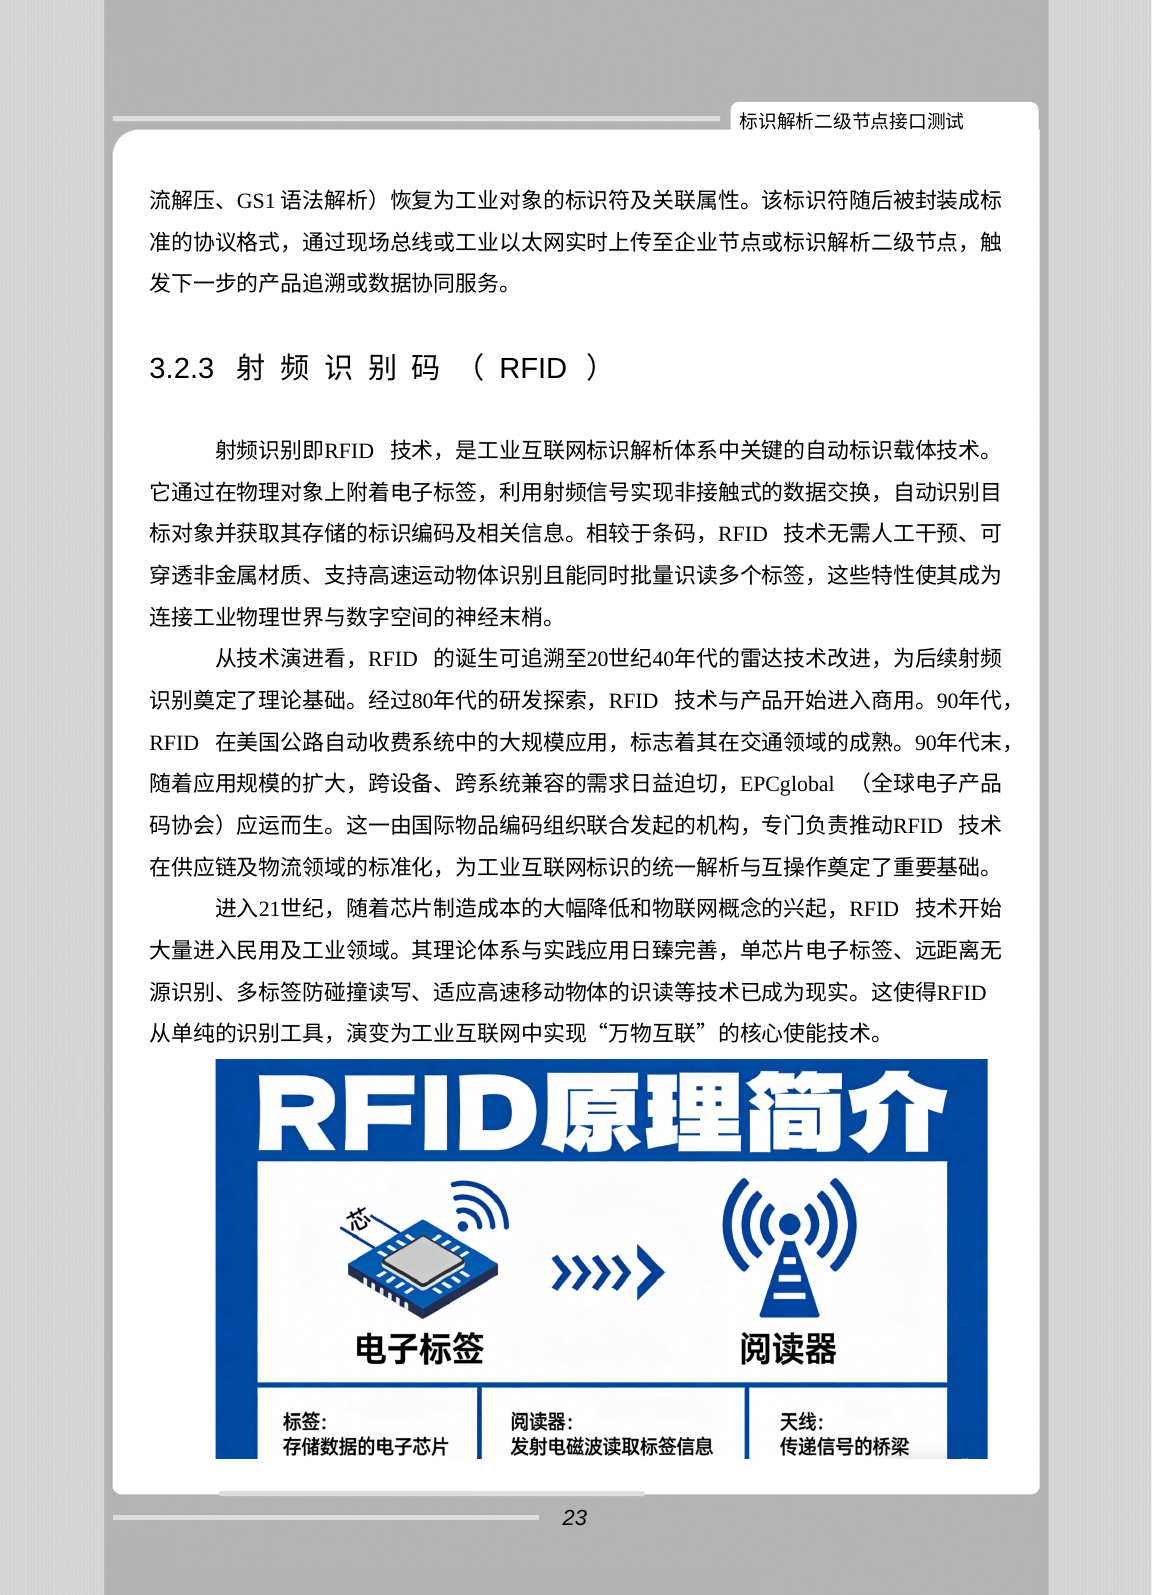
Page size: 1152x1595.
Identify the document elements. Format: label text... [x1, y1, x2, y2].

picture [0, 0, 1152, 1595]
text 进入21世纪，随着芯片制造成本的大幅降低和物联网概念的兴起，RFID技术开始大量进入民用及工业领域。其理论体系与实践应用日臻完善，单芯片电子标签、远距离无源识别、多标签防碰撞读写、适应高速移动物体的识读等技术已成为现实。这使得RFID从单纯的识别工具，演变为工业互联网中实现“万物互联”的核心使能技术。 [149, 886, 1002, 1053]
subtitle 3.2.3 射频识别码（RFID） [149, 324, 1002, 407]
text 从技术演进看，RFID的诞生可追溯至20世纪40年代的雷达技术改进，为后续射频识别奠定了理论基础。经过80年代的研发探索，RFID技术与产品开始进入商用。90年代，RFID在美国公路自动收费系统中的大规模应用，标志着其在交通领域的成熟。90年代末，随着应用规模的扩大，跨设备、跨系统兼容的需求日益迫切，EPCglobal（全球电子产品码协会）应运而生。这一由国际物品编码组织联合发起的机构，专门负责推动RFID技术在供应链及物流领域的标准化，为工业互联网标识的统一解析与互操作奠定了重要基础。 [149, 636, 1002, 886]
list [149, 178, 1002, 303]
text 射频识别即RFID技术，是工业互联网标识解析体系中关键的自动标识载体技术。它通过在物理对象上附着电子标签，利用射频信号实现非接触式的数据交换，自动识别目标对象并获取其存储的标识编码及相关信息。相较于条码，RFID技术无需人工干预、可穿透非金属材质、支持高速运动物体识别且能同时批量识读多个标签，这些特性使其成为连接工业物理世界与数字空间的神经末梢。 [149, 428, 1002, 636]
